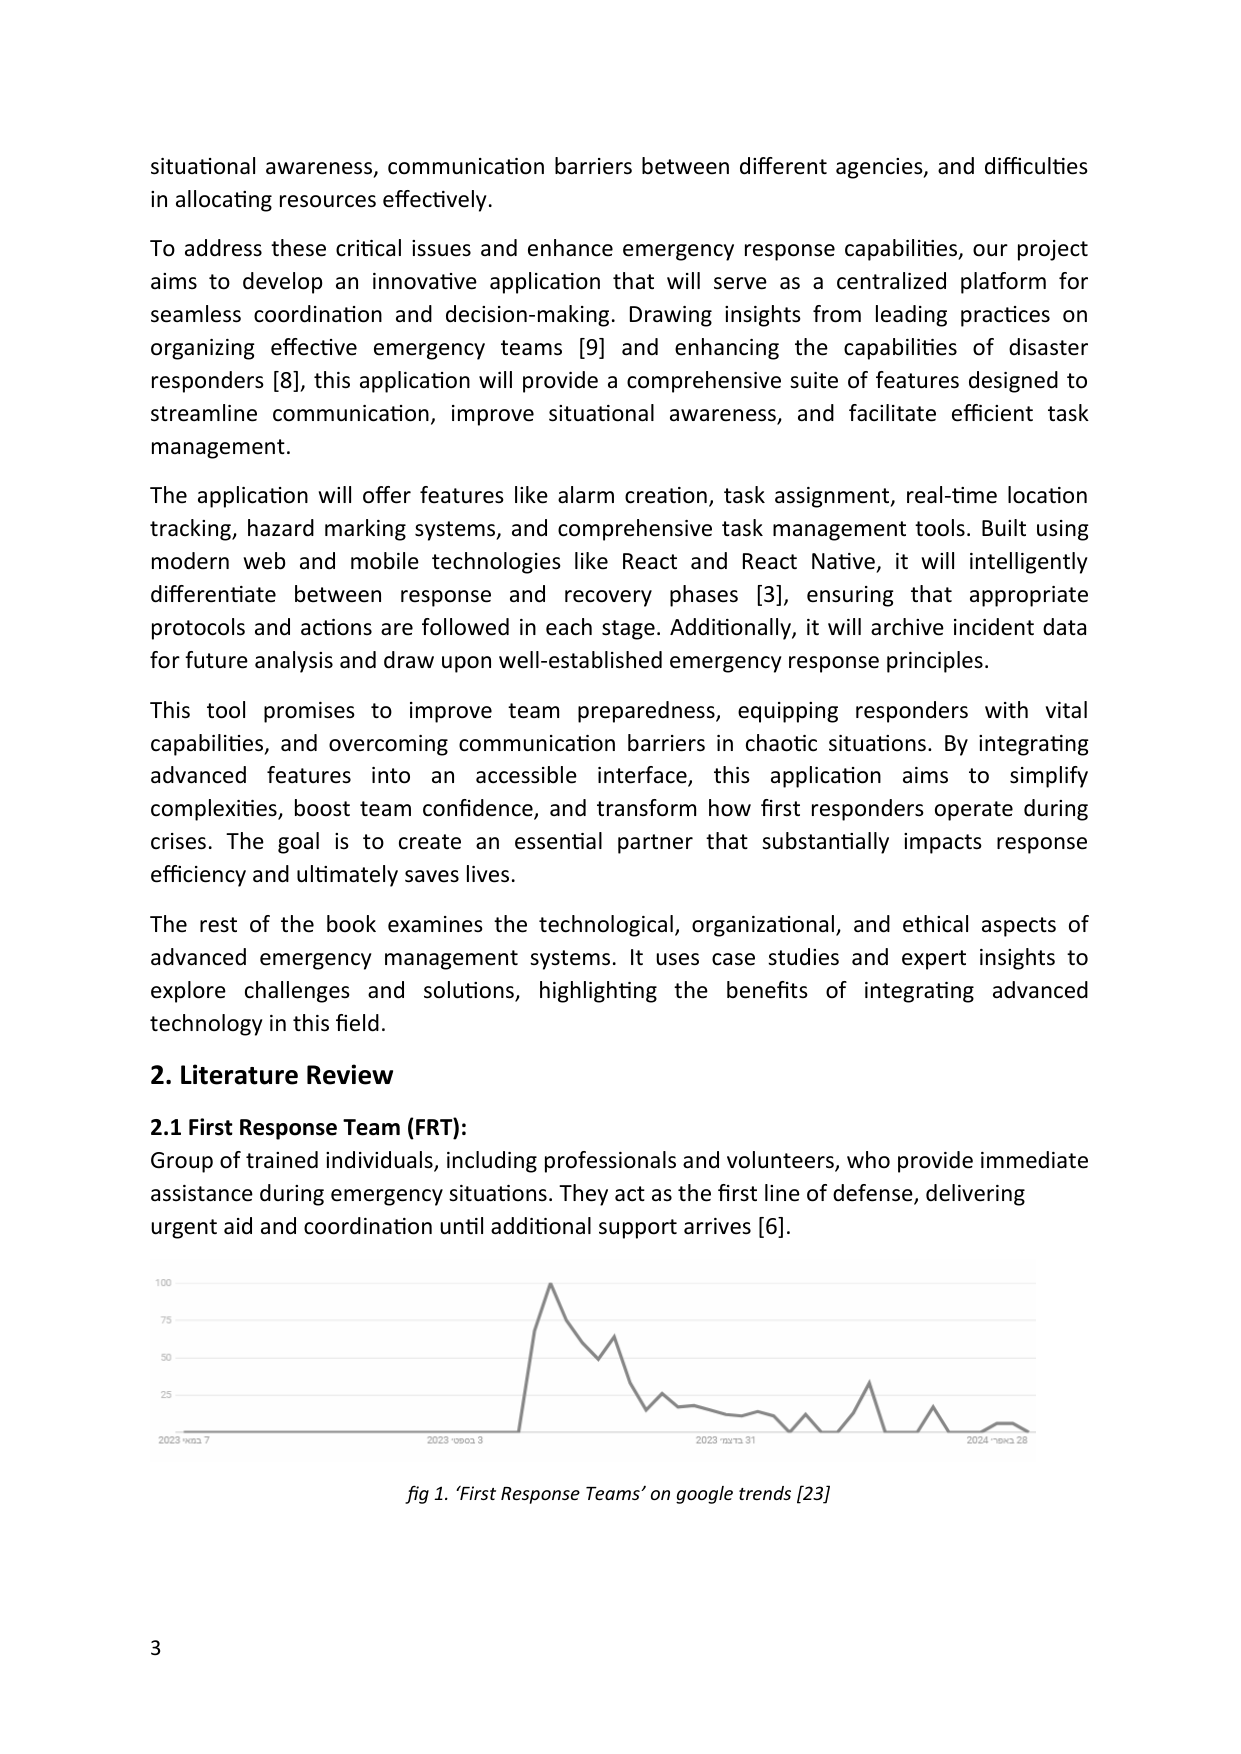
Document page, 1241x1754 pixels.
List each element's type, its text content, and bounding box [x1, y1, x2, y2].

text 2. Literature Review [150, 1056, 1090, 1092]
text 2.1 First Response Team (FRT): Group of trained individuals, including professionals and volunteers, who provide immediate assistance during emergency situations. They act as the first line of defense, delivering urgent aid and coordination until additional support arrives [6]. [150, 1111, 1090, 1241]
text fig 1. ‘First Response Teams’ on google trends [23] [150, 1480, 1090, 1506]
text The application will offer features like alarm creation, task assignment, real-time location tracking, hazard marking systems, and comprehensive task management tools. Built using modern web and mobile technologies like React and React Native, it will intelligently differentiate between response and recovery phases [3], ensuring that appropriate protocols and actions are followed in each stage. Additionally, it will archive incident data for future analysis and draw upon well-established emergency response principles. [150, 479, 1090, 675]
text This tool promises to improve team preparedness, equipping responders with vital capabilities, and overcoming communication barriers in chaotic situations. By integrating advanced features into an accessible interface, this application aims to simplify complexities, boost team confidence, and transform how first responders operate during crises. The goal is to create an essential partner that substantially impacts response efficiency and ultimately saves lives. [150, 694, 1090, 889]
picture [150, 1259, 1036, 1462]
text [150, 150, 1090, 213]
text The rest of the book examines the technological, organizational, and ethical aspects of advanced emergency management systems. It uses case studies and expert insights to explore challenges and solutions, highlighting the benefits of integrating advanced technology in this field. [150, 908, 1090, 1037]
text To address these critical issues and enhance emergency response capabilities, our project aims to develop an innovative application that will serve as a centralized platform for seamless coordination and decision-making. Drawing insights from leading practices on organizing effective emergency teams [9] and enhancing the capabilities of disaster responders [8], this application will provide a comprehensive suite of features designed to streamline communication, improve situational awareness, and facilitate efficient task management. [150, 232, 1090, 461]
